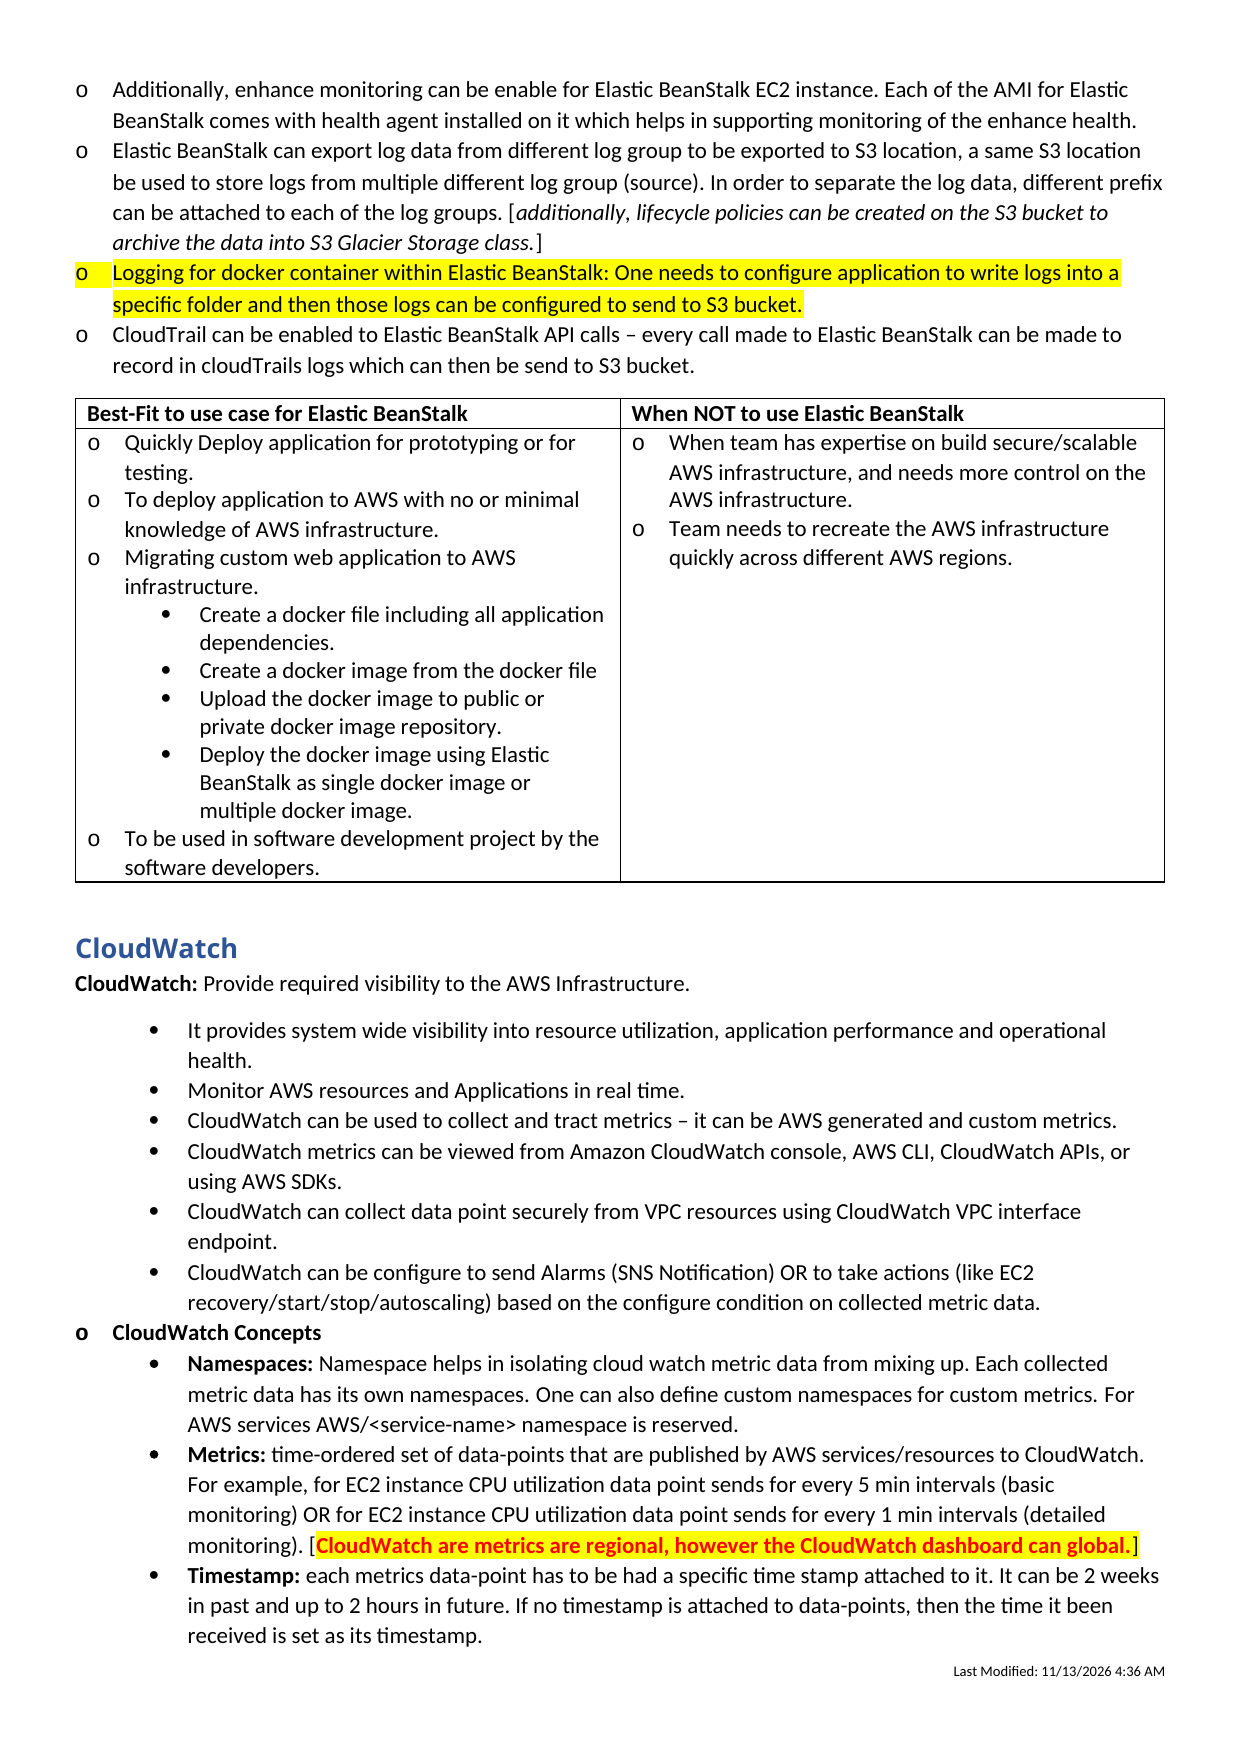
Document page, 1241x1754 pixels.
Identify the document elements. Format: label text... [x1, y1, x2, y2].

subtitle CloudWatch [75, 929, 1165, 966]
list CloudTrail can be enabled to Elastic BeanStalk API calls – every call made to Elastic BeanStalk can be made to record in cloudTrails logs which can then be send to S3 bucket. [75, 320, 1165, 379]
list It provides system wide visibility into resource utilization, application performance and operational health. [150, 1016, 1165, 1074]
list CloudWatch Concepts [75, 1318, 1165, 1347]
list CloudWatch metrics can be viewed from Amazon CloudWatch console, AWS CLI, CloudWatch APIs, or using AWS SDKs. [150, 1137, 1165, 1195]
list CloudWatch can be used to collect and tract metrics – it can be AWS generated and custom metrics. [150, 1107, 1165, 1134]
table_cell Quickly Deploy application for prototyping or for testing. To deploy application to AWS with no or minimal knowledge of AWS infrastructure. Migrating custom web application to AWS infrastructure. Create a docker file including all application dependencies. Create a docker image from the docker file Upload the docker image to public or private docker image repository. Deploy the docker image using Elastic BeanStalk as single docker image or multiple docker image. To be used in software development project by the software developers. [76, 429, 620, 881]
list Monitor AWS resources and Applications in real time. [150, 1076, 1165, 1104]
table_cell When team has expertise on build secure/scalable AWS infrastructure, and needs more control on the AWS infrastructure. Team needs to recreate the AWS infrastructure quickly across different AWS regions. [621, 429, 1164, 881]
list Elastic BeanStalk can export log data from different log group to be exported to S3 location, a same S3 location be used to store logs from multiple different log group (source). In order to separate the log data, different prefix can be attached to each of the log groups. [additionally, lifecycle policies can be created on the S3 bucket to archive the data into S3 Glacier Storage class.] [75, 137, 1165, 256]
list Timestamp: each metrics data-point has to be had a specific time stamp attached to it. It can be 2 weeks in past and up to 2 hours in future. If no timestamp is attached to data-points, then the time it been received is set as its timestamp. [150, 1561, 1165, 1649]
list CloudWatch can collect data point securely from VPC resources using CloudWatch VPC interface endpoint. [150, 1197, 1165, 1255]
table_header Best-Fit to use case for Elastic BeanStalk [76, 399, 620, 427]
list CloudWatch can be configure to send Alarms (SNS Notification) OR to take actions (like EC2 recovery/start/stop/autoscaling) based on the configure condition on collected metric data. [150, 1258, 1165, 1316]
list Additionally, enhance monitoring can be enable for Elastic BeanStalk EC2 instance. Each of the AMI for Elastic BeanStalk comes with health agent installed on it which helps in supporting monitoring of the enhance health. [75, 75, 1165, 134]
text CloudWatch: Provide required visibility to the AWS Infrastructure. [75, 969, 1165, 997]
list Metrics: time-ordered set of data-points that are published by AWS services/resources to CloudWatch. For example, for EC2 instance CPU utilization data point sends for every 5 min intervals (basic monitoring) OR for EC2 instance CPU utilization data point sends for every 1 min intervals (detailed monitoring). [CloudWatch are metrics are regional, however the CloudWatch dashboard can global.] [150, 1440, 1165, 1559]
table_header When NOT to use Elastic BeanStalk [621, 399, 1164, 427]
list Logging for docker container within Elastic BeanStalk: One needs to configure application to write logs into a specific folder and then those logs can be configured to send to S3 bucket. [75, 258, 1165, 318]
list Namespaces: Namespace helps in isolating cloud watch metric data from mixing up. Each collected metric data has its own namespaces. One can also define custom namespaces for custom metrics. For AWS services AWS/<service-name> namespace is reserved. [150, 1349, 1165, 1438]
